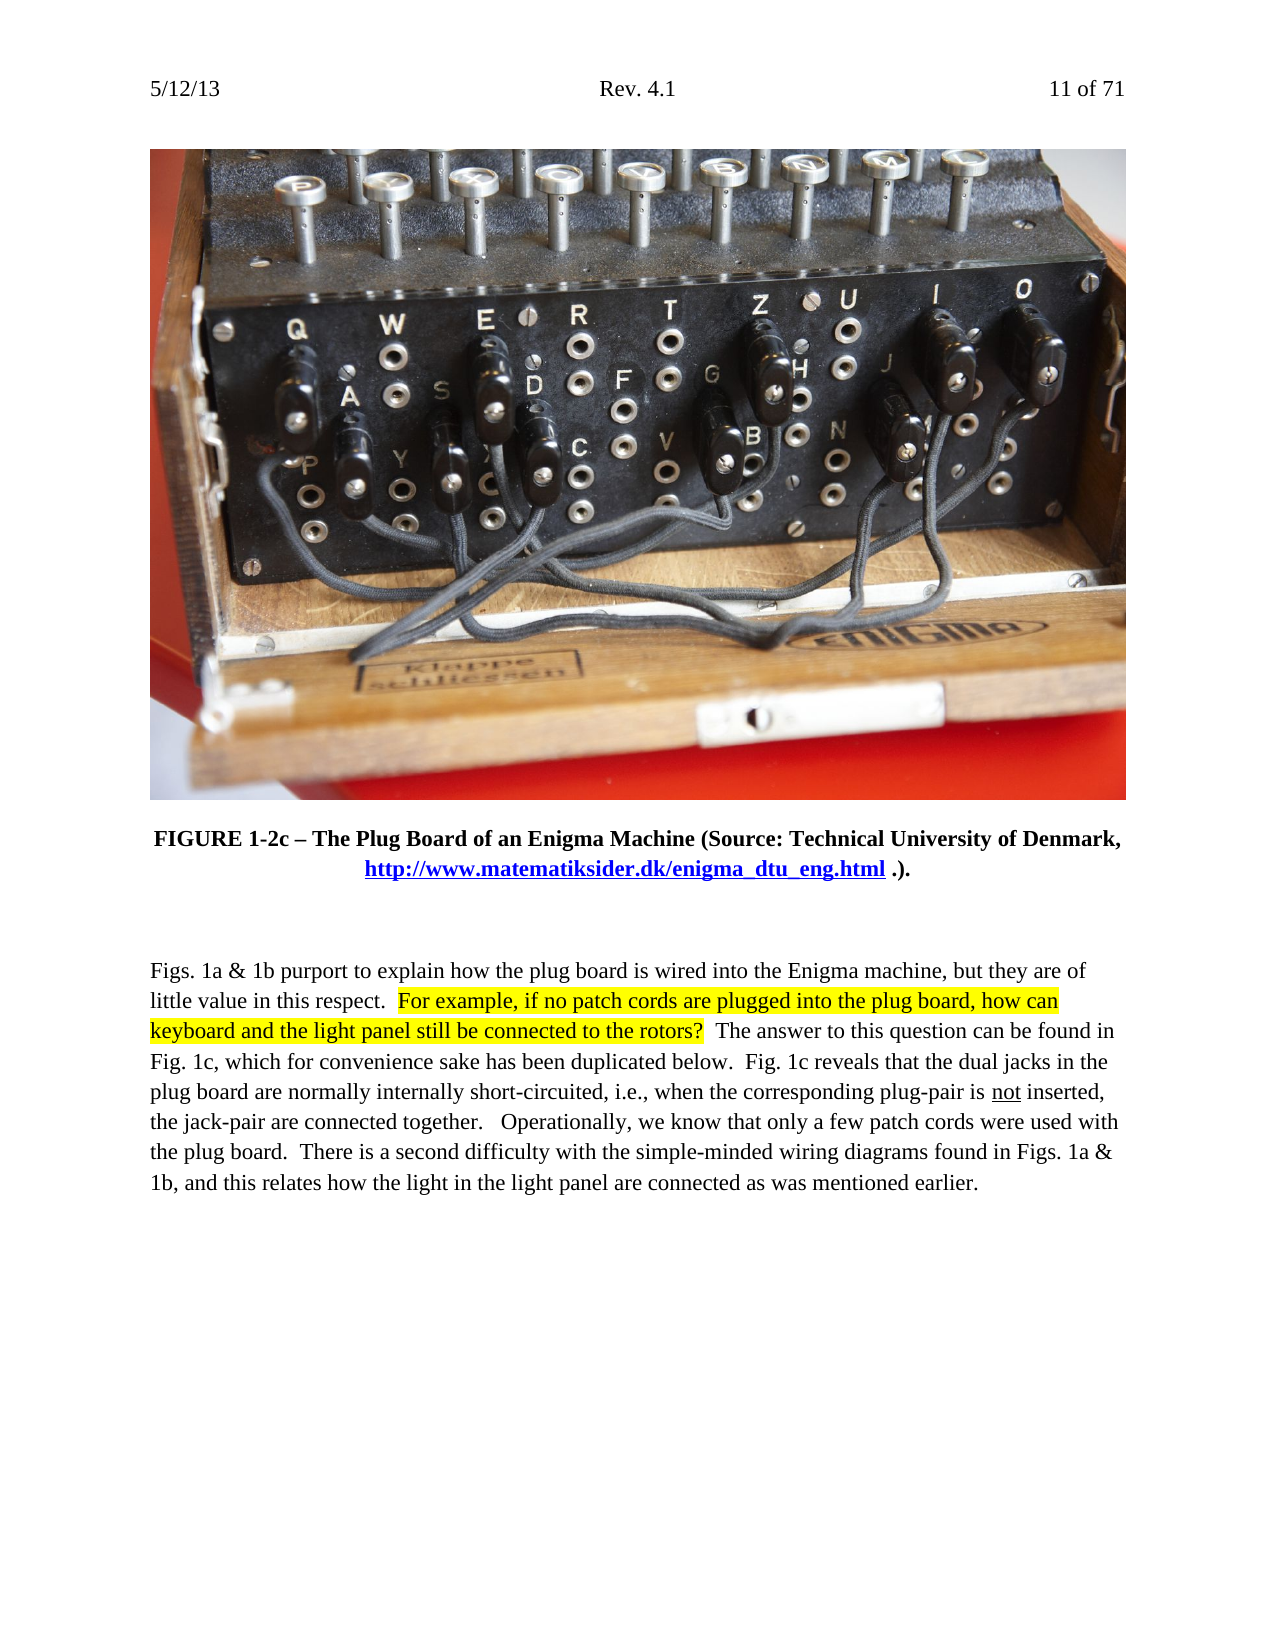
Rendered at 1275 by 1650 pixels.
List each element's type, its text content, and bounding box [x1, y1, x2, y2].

picture [150, 149, 1126, 800]
text Figs. 1a & 1b purport to explain how the plug board is wired into the Enigma machine, but they are of little value in this respect. For example, if no patch cords are plugged into the plug board, how can keyboard and the light panel still be connected to the rotors? The answer to this question can be found in Fig. 1c, which for convenience sake has been duplicated below. Fig. 1c reveals that the dual jacks in the plug board are normally internally short-circuited, i.e., when the corresponding plug-pair is not inserted, the jack-pair are connected together. Operationally, we know that only a few patch cords were used with the plug board. There is a second difficulty with the simple-minded wiring diagrams found in Figs. 1a & 1b, and this relates how the light in the light panel are connected as was mentioned earlier. [150, 957, 1125, 1195]
text FIGURE 1-2c – The Plug Board of an Enigma Machine (Source: Technical University of Denmark, http://www.matematiksider.dk/enigma_dtu_eng.html .). [150, 825, 1125, 881]
